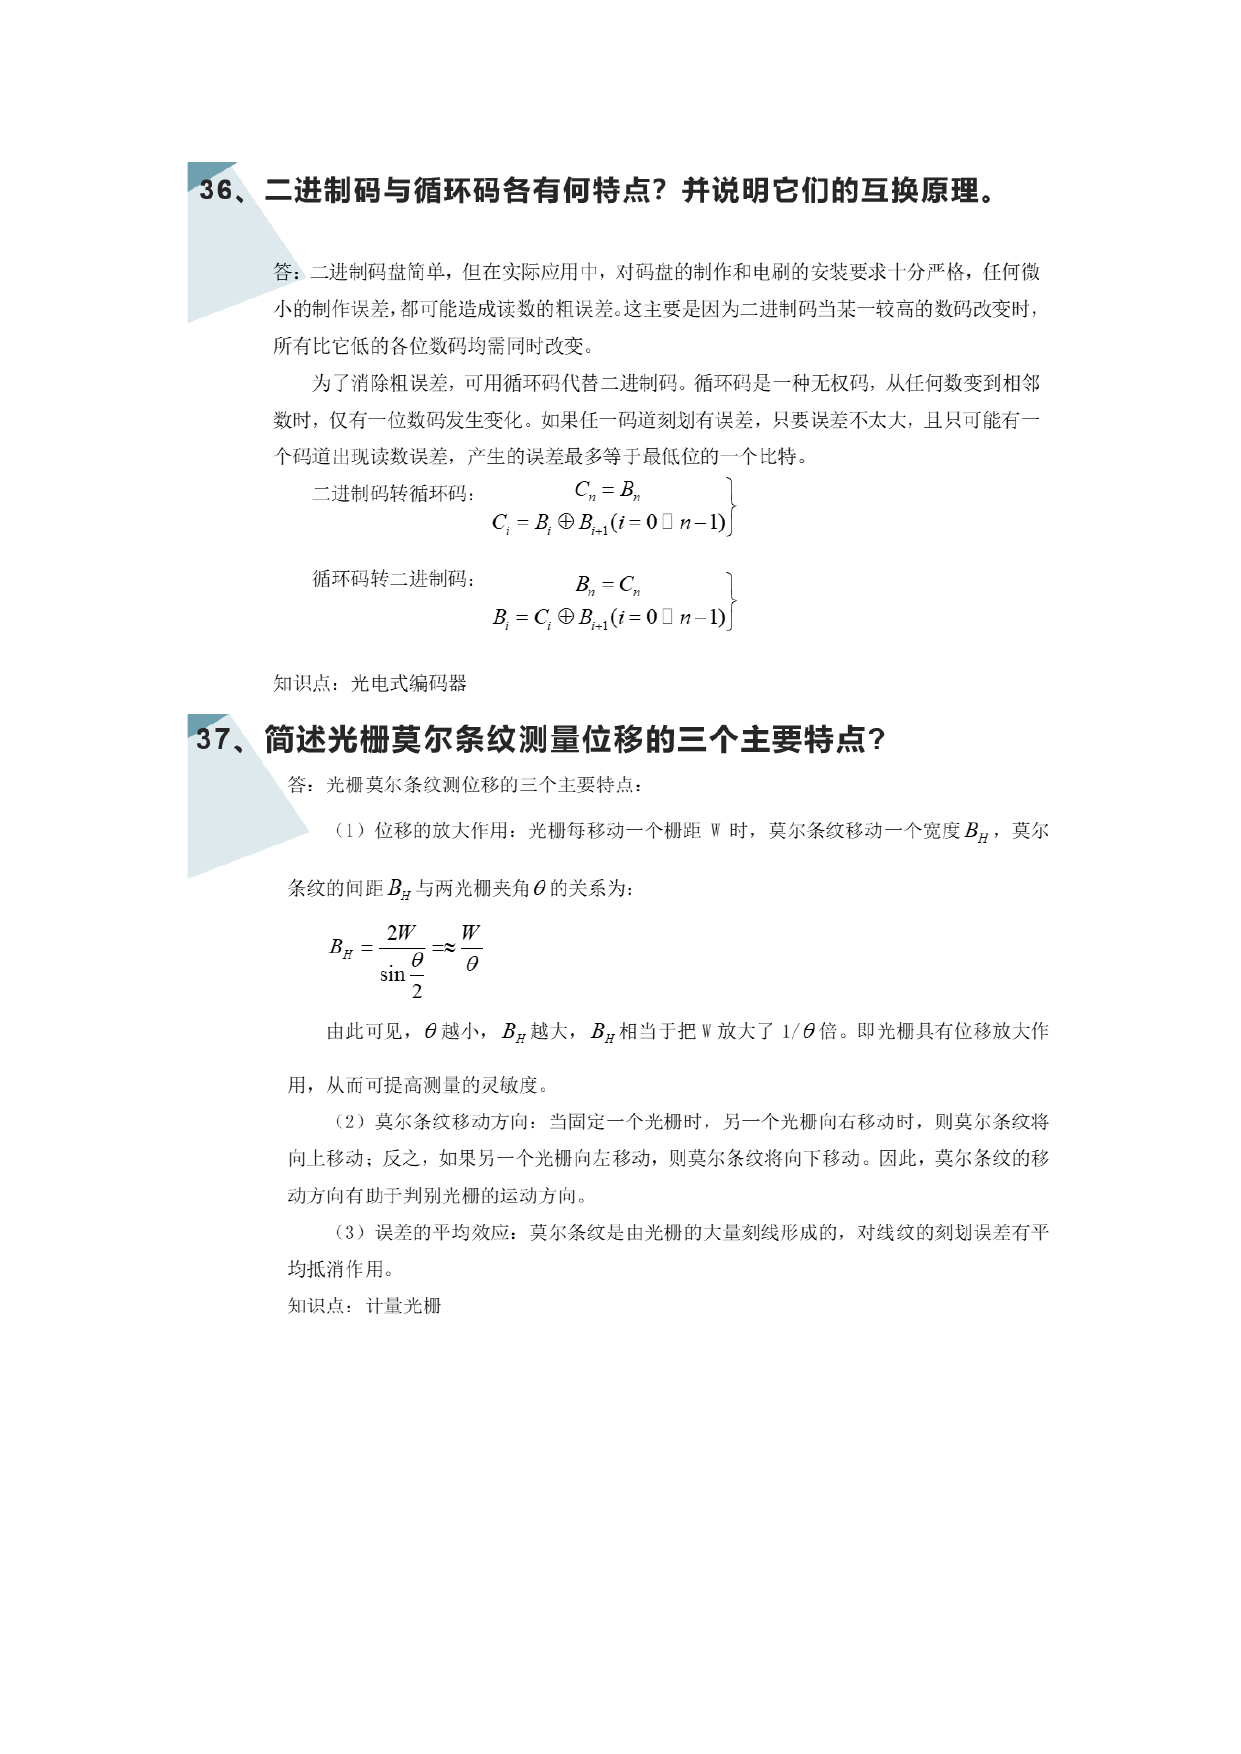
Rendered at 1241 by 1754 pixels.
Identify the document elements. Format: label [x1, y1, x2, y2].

picture [187, 714, 1053, 1322]
picture [187, 162, 1053, 706]
